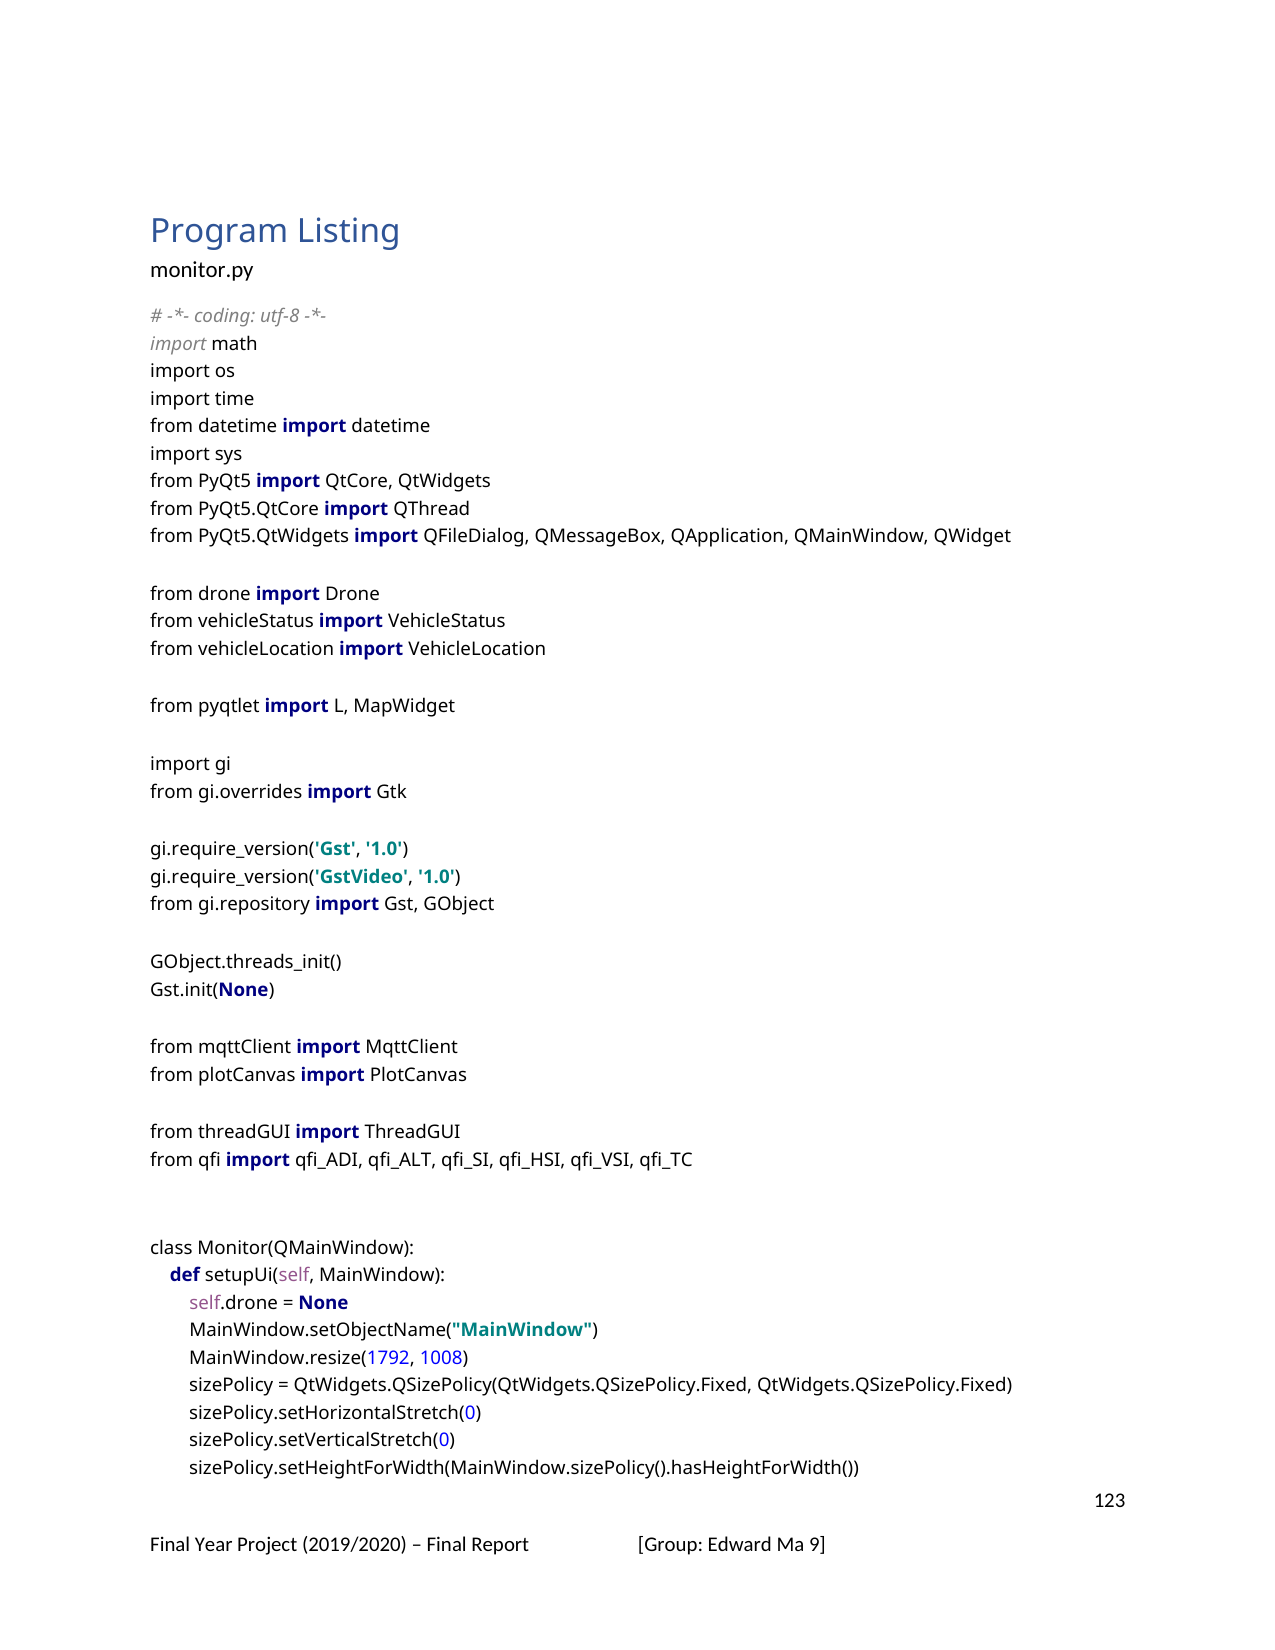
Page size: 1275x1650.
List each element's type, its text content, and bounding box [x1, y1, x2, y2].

subtitle Program Listing [150, 206, 1125, 252]
text monitor.py [150, 255, 1125, 283]
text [150, 302, 1125, 1480]
